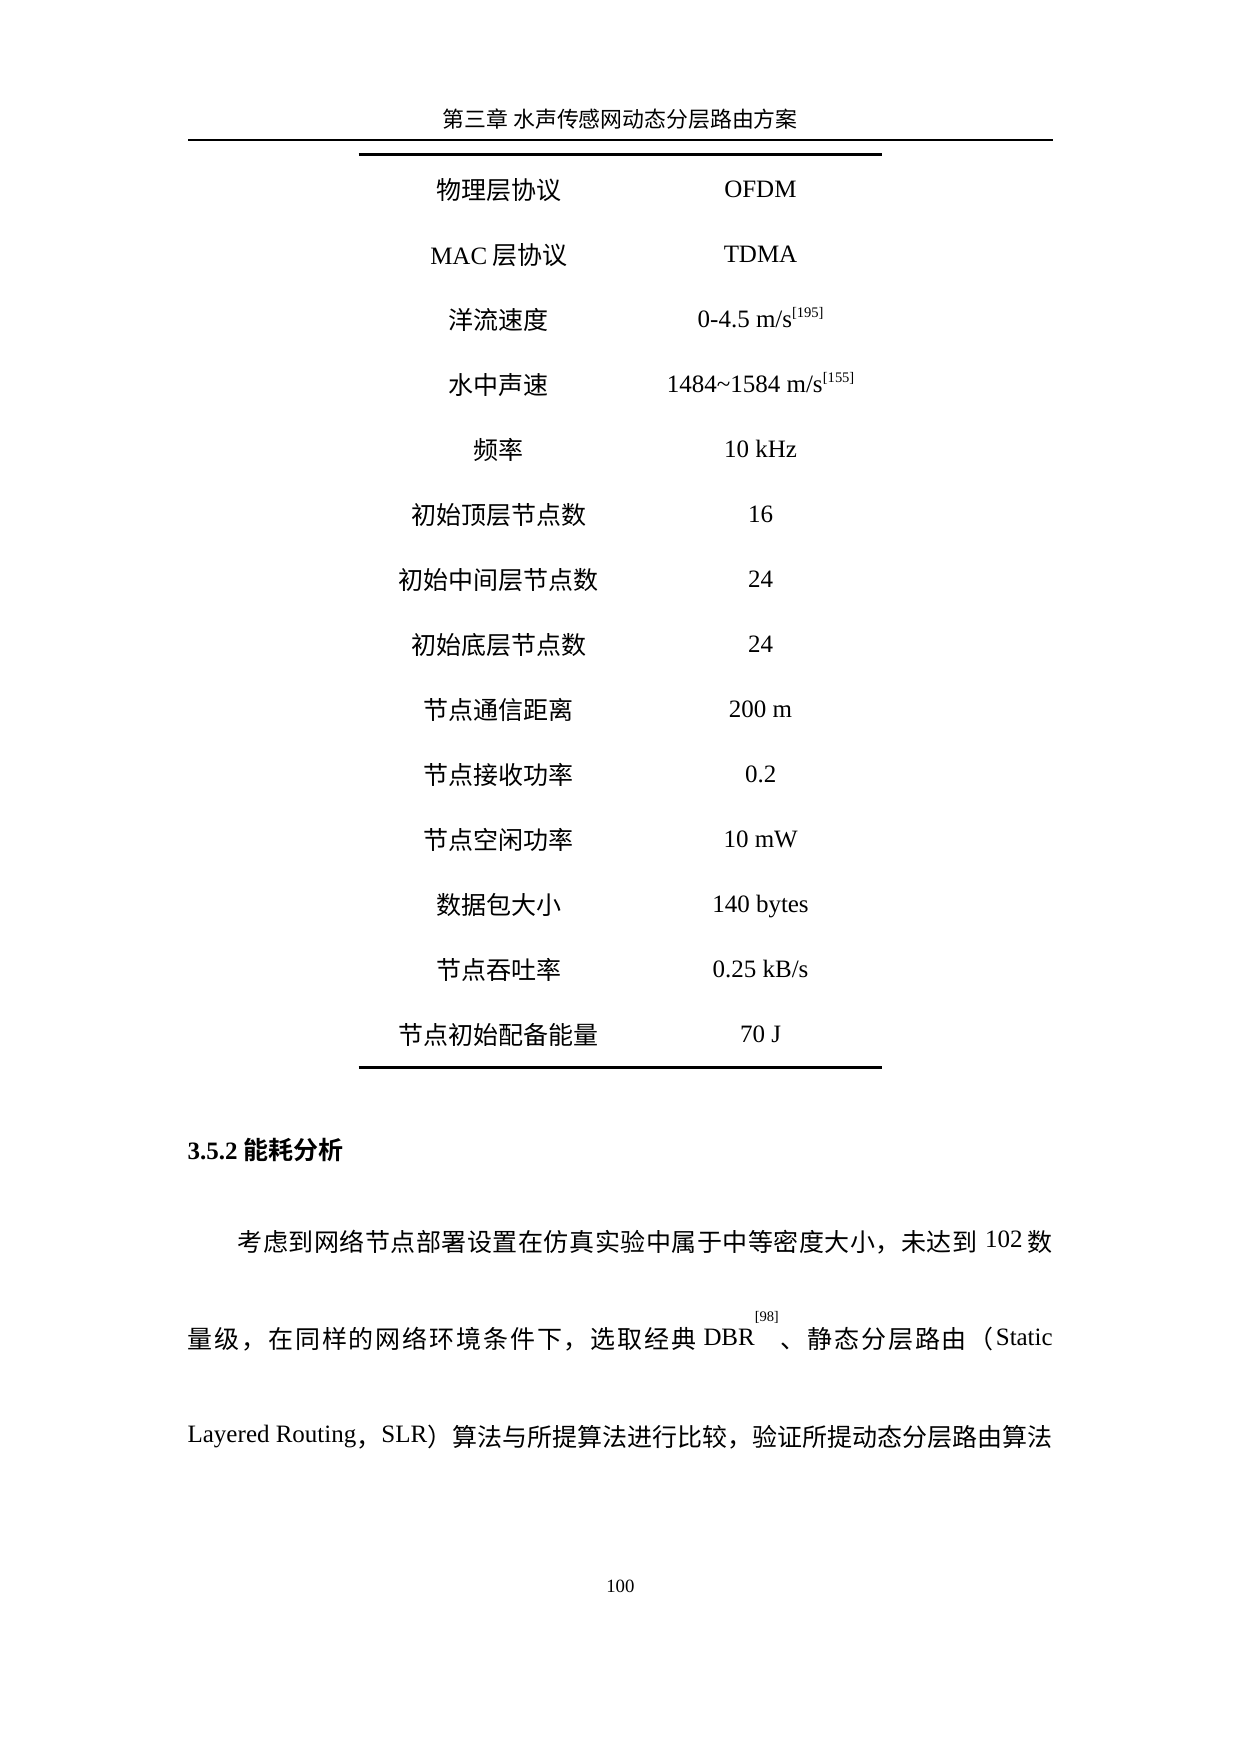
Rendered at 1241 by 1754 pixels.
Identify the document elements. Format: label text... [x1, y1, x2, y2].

table_cell 初始底层节点数 [359, 611, 639, 676]
table_cell 水中声速 [359, 351, 639, 416]
table_cell 10 kHz [639, 416, 882, 481]
table_cell 0.2 [639, 741, 882, 806]
table_cell 0.25 kB/s [639, 936, 882, 1001]
table_cell 1484~1584 m/s[105] [639, 351, 882, 416]
table_cell 24 [639, 611, 882, 676]
table_cell 物理层协议 [359, 156, 639, 221]
table_cell 频率 [359, 416, 639, 481]
table_cell 初始顶层节点数 [359, 481, 639, 546]
table_cell 数据包大小 [359, 871, 639, 936]
table_cell 24 [639, 546, 882, 611]
table_cell OFDM [639, 156, 882, 221]
table_cell 洋流速度 [359, 286, 639, 351]
table_cell 10 mW [639, 806, 882, 871]
table_cell MAC层协议 [359, 221, 639, 286]
table_cell 200 m [639, 676, 882, 741]
table_cell 0-4.5 m/s[145] [639, 286, 882, 351]
table_cell 140 bytes [639, 871, 882, 936]
table_cell 节点接收功率 [359, 741, 639, 806]
table_cell 节点空闲功率 [359, 806, 639, 871]
table_cell TDMA [639, 221, 882, 286]
table_cell 16 [639, 481, 882, 546]
table_cell 初始中间层节点数 [359, 546, 639, 611]
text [187, 1199, 1053, 1459]
text 3.5.2 能耗分析 [187, 1116, 1053, 1181]
table_cell 节点初始配备能量 [359, 1001, 639, 1066]
table_cell 70 J [639, 1001, 882, 1066]
table_cell 节点吞吐率 [359, 936, 639, 1001]
table_cell 节点通信距离 [359, 676, 639, 741]
